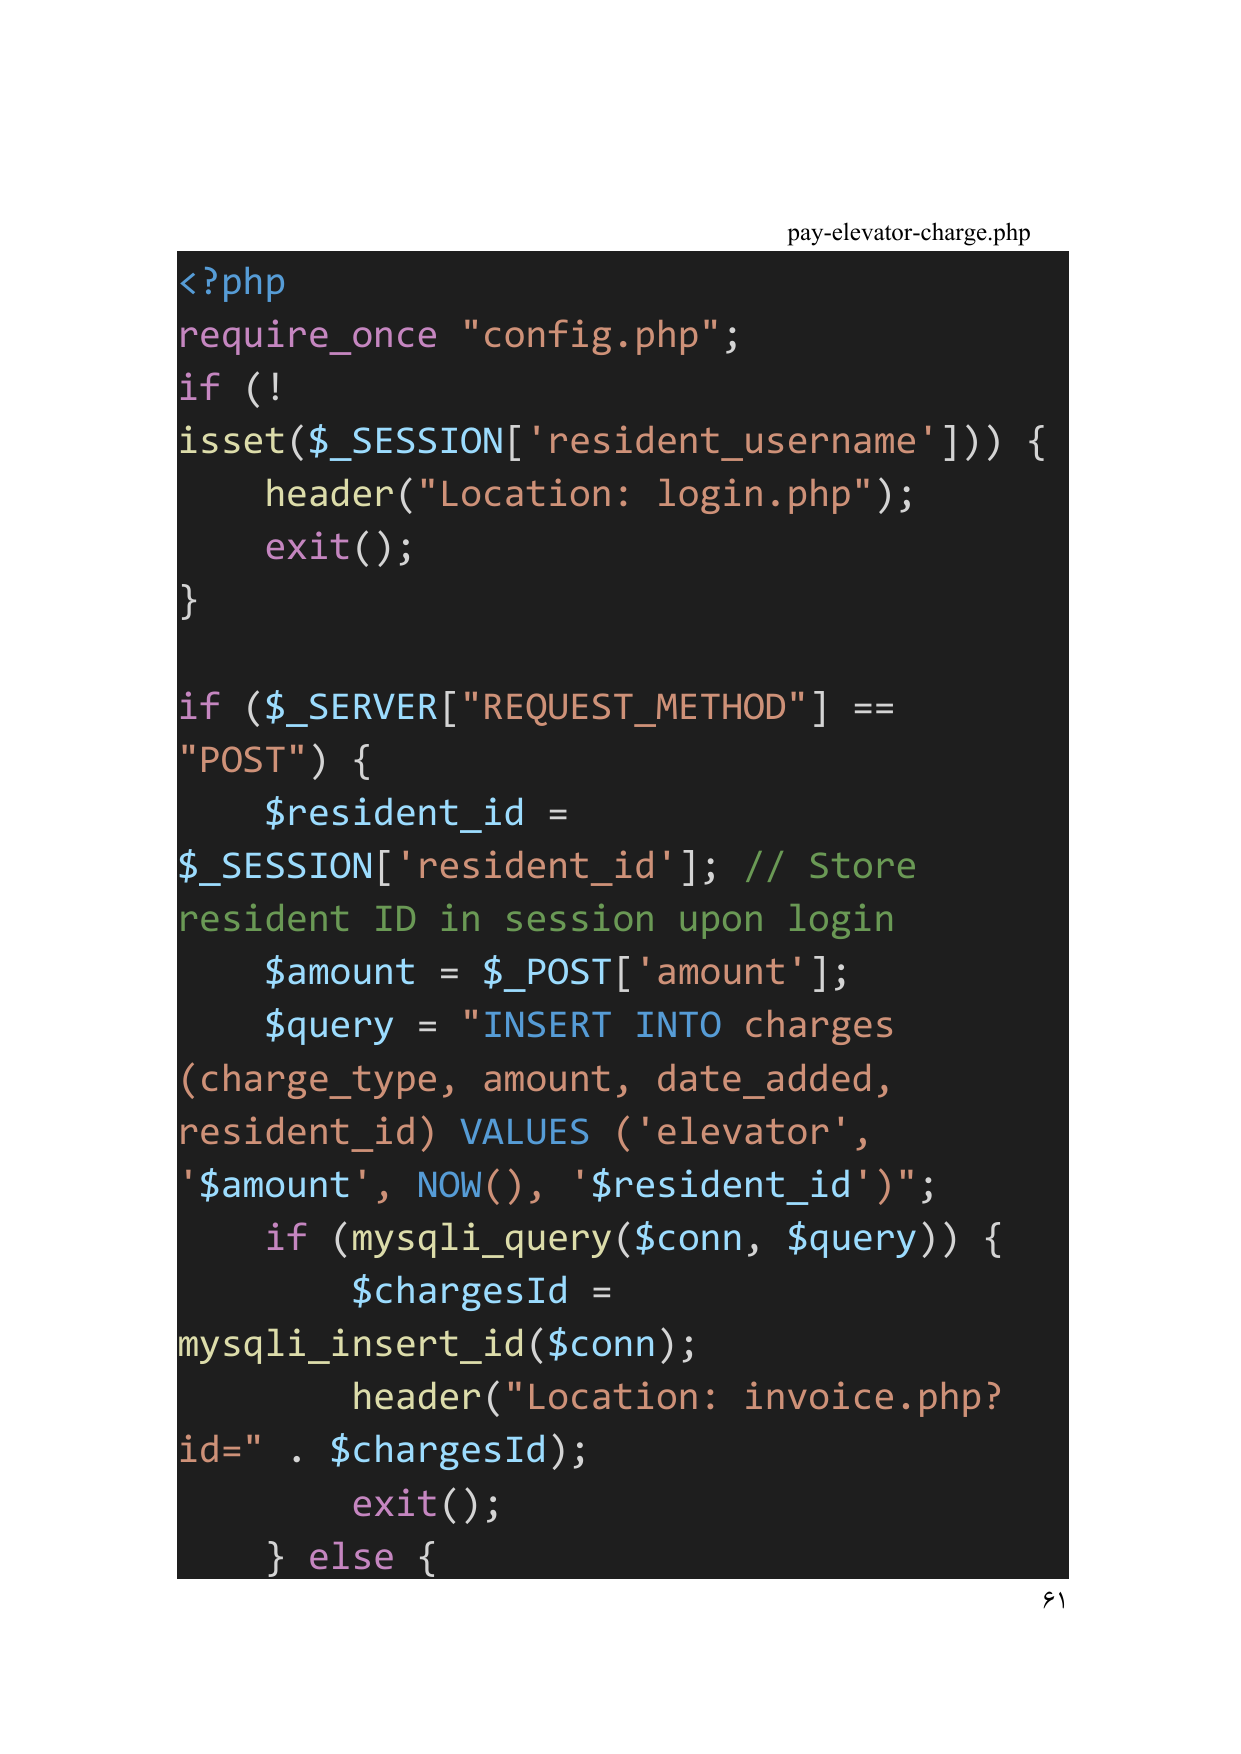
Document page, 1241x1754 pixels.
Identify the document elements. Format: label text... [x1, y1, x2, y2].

text header("Location: invoice.php?id=" . $chargesId); [177, 1367, 1069, 1473]
text $query = "INSERT INTO charges (charge_type, amount, date_added, resident_id) VALUES ('elevator', '$amount', NOW(), '$resident_id')"; [177, 995, 1069, 1207]
text if (!isset($_SESSION['resident_username'])) { [177, 357, 1069, 464]
text header("Location: login.php"); [177, 464, 1069, 517]
text exit(); [177, 517, 1069, 570]
text <?php [177, 251, 1069, 304]
text if ($_SERVER["REQUEST_METHOD"] == "POST") { [177, 676, 1069, 782]
text $amount = $_POST['amount']; [177, 942, 1069, 995]
text } [177, 570, 1069, 623]
text require_once "config.php"; [177, 304, 1069, 357]
text if (mysqli_query($conn, $query)) { [177, 1207, 1069, 1261]
text exit(); [177, 1473, 1069, 1526]
text $chargesId = mysqli_insert_id($conn); [177, 1261, 1069, 1367]
text $resident_id = $_SESSION['resident_id']; // Store resident ID in session upon login [177, 782, 1069, 942]
text } else { [177, 1526, 1069, 1579]
text pay-elevator-charge.php [177, 217, 1031, 245]
